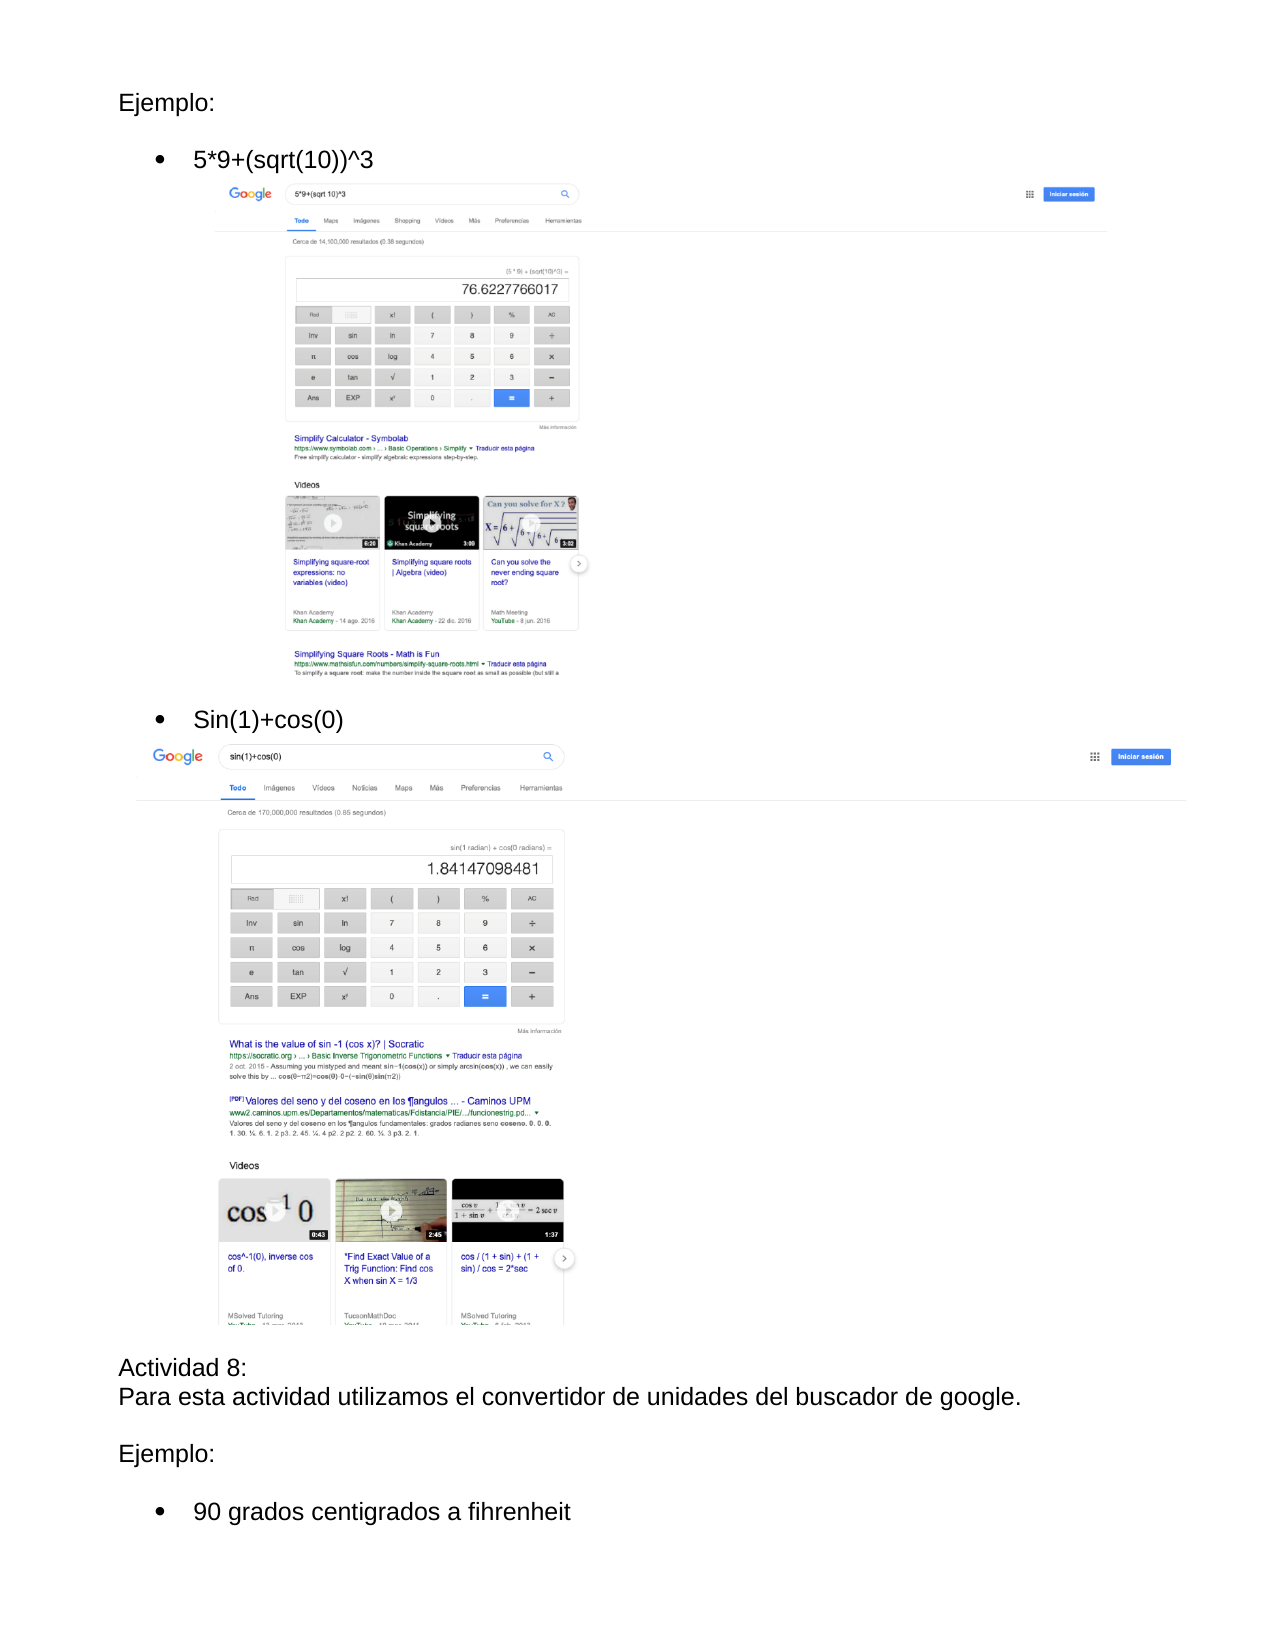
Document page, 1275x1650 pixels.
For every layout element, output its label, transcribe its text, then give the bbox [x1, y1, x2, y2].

text Actividad 8: [118, 1353, 1205, 1382]
list 5*9+(sqrt(10))^3 [156, 145, 1205, 174]
list Sin(1)+cos(0) [156, 705, 1205, 734]
text Para esta actividad utilizamos el convertidor de unidades del buscador de google. [118, 1382, 1205, 1411]
text Ejemplo: [118, 1439, 1205, 1468]
picture [215, 174, 1108, 677]
text Ejemplo: [118, 88, 1205, 117]
list 90 grados centigrados a fihrenheit [156, 1497, 1205, 1526]
picture [136, 733, 1187, 1325]
